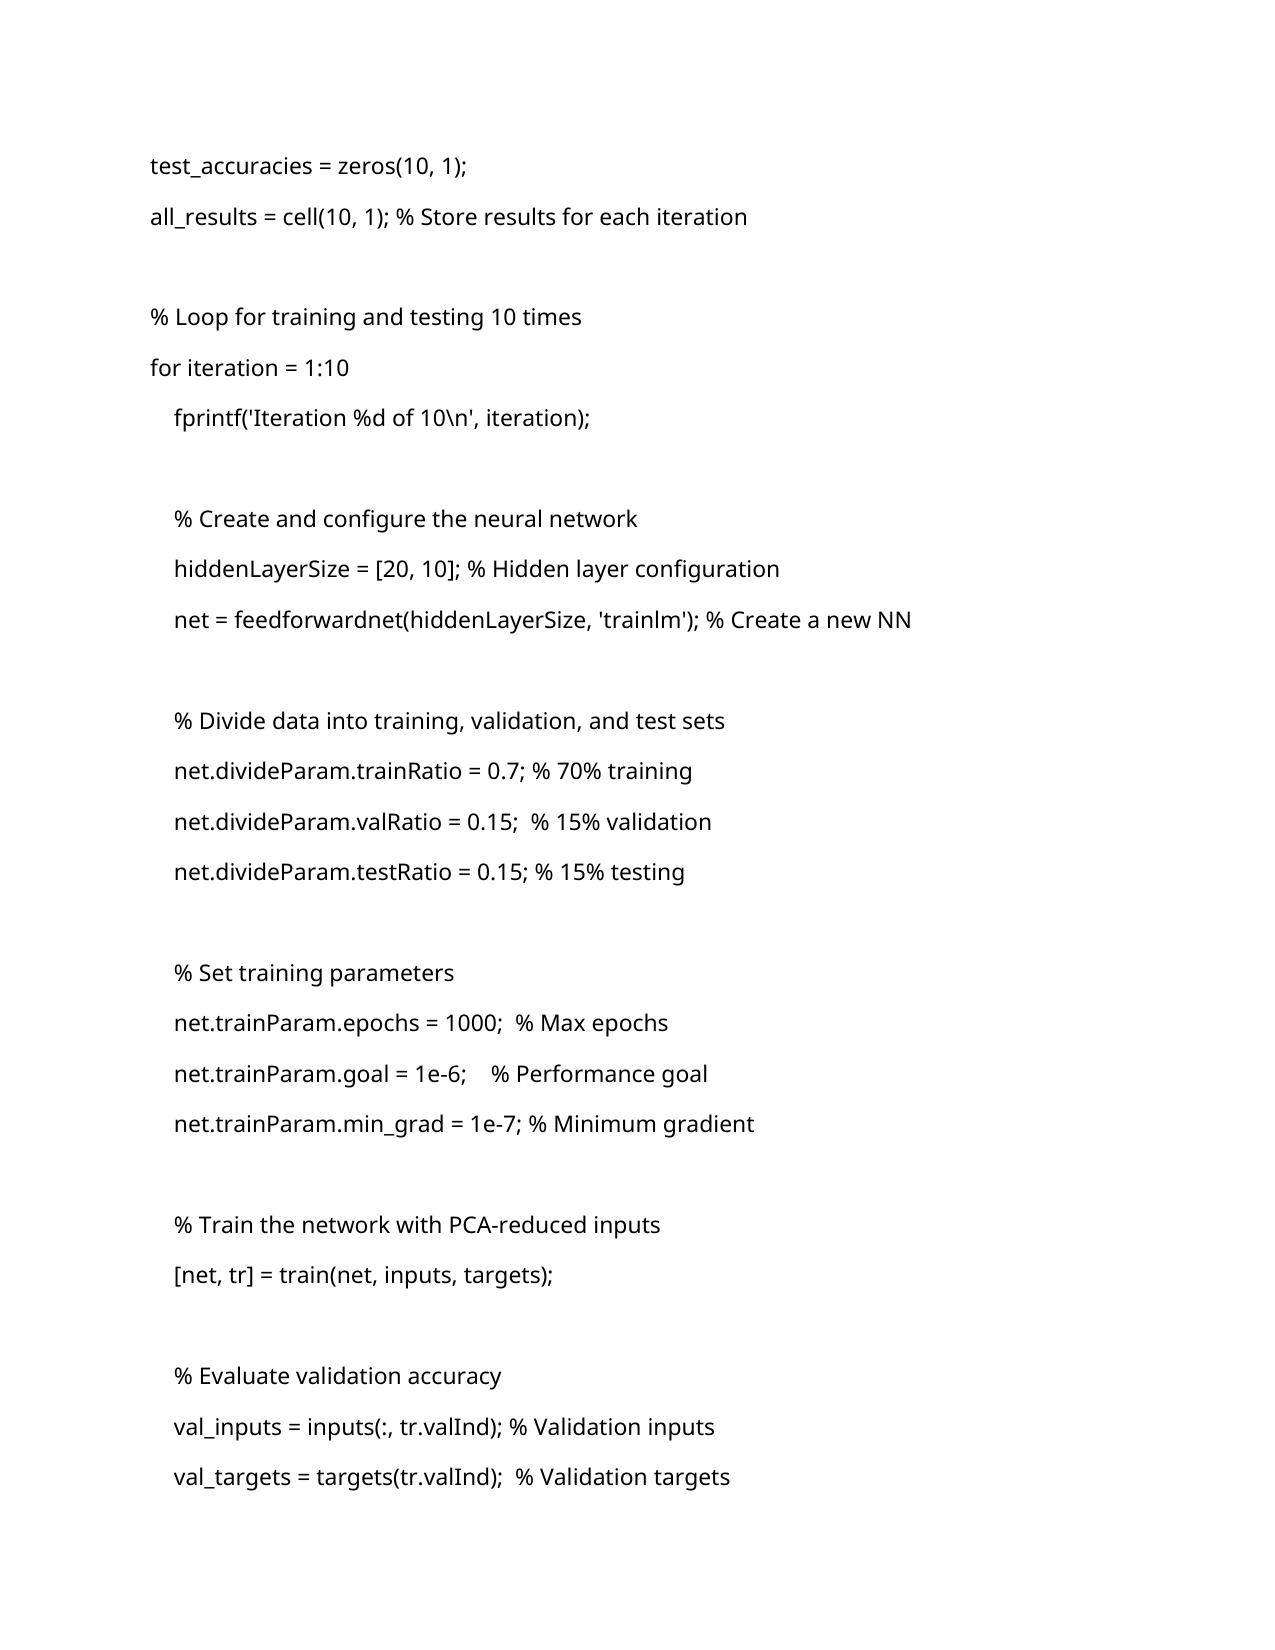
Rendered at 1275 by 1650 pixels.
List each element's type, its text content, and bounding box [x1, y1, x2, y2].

text fprintf('Iteration %d of 10\n', iteration); [150, 402, 1125, 433]
text net.trainParam.min_grad = 1e-7; % Minimum gradient [150, 1108, 1125, 1139]
text net.trainParam.goal = 1e-6; % Performance goal [150, 1057, 1125, 1089]
text hiddenLayerSize = [20, 10]; % Hidden layer configuration [150, 553, 1125, 584]
text net.divideParam.valRatio = 0.15; % 15% validation [150, 805, 1125, 837]
text net.trainParam.epochs = 1000; % Max epochs [150, 1007, 1125, 1038]
text net.divideParam.trainRatio = 0.7; % 70% training [150, 755, 1125, 786]
text % Train the network with PCA-reduced inputs [150, 1209, 1125, 1240]
text % Set training parameters [150, 957, 1125, 988]
text all_results = cell(10, 1); % Store results for each iteration [150, 200, 1125, 232]
text [net, tr] = train(net, inputs, targets); [150, 1259, 1125, 1290]
text net.divideParam.testRatio = 0.15; % 15% testing [150, 856, 1125, 887]
text val_targets = targets(tr.valInd); % Validation targets [150, 1461, 1125, 1492]
text net = feedforwardnet(hiddenLayerSize, 'trainlm'); % Create a new NN [150, 604, 1125, 635]
text val_inputs = inputs(:, tr.valInd); % Validation inputs [150, 1410, 1125, 1442]
text for iteration = 1:10 [150, 352, 1125, 383]
text test_accuracies = zeros(10, 1); [150, 150, 1125, 181]
text % Evaluate validation accuracy [150, 1360, 1125, 1391]
text % Create and configure the neural network [150, 503, 1125, 534]
text % Loop for training and testing 10 times [150, 301, 1125, 332]
text % Divide data into training, validation, and test sets [150, 704, 1125, 736]
